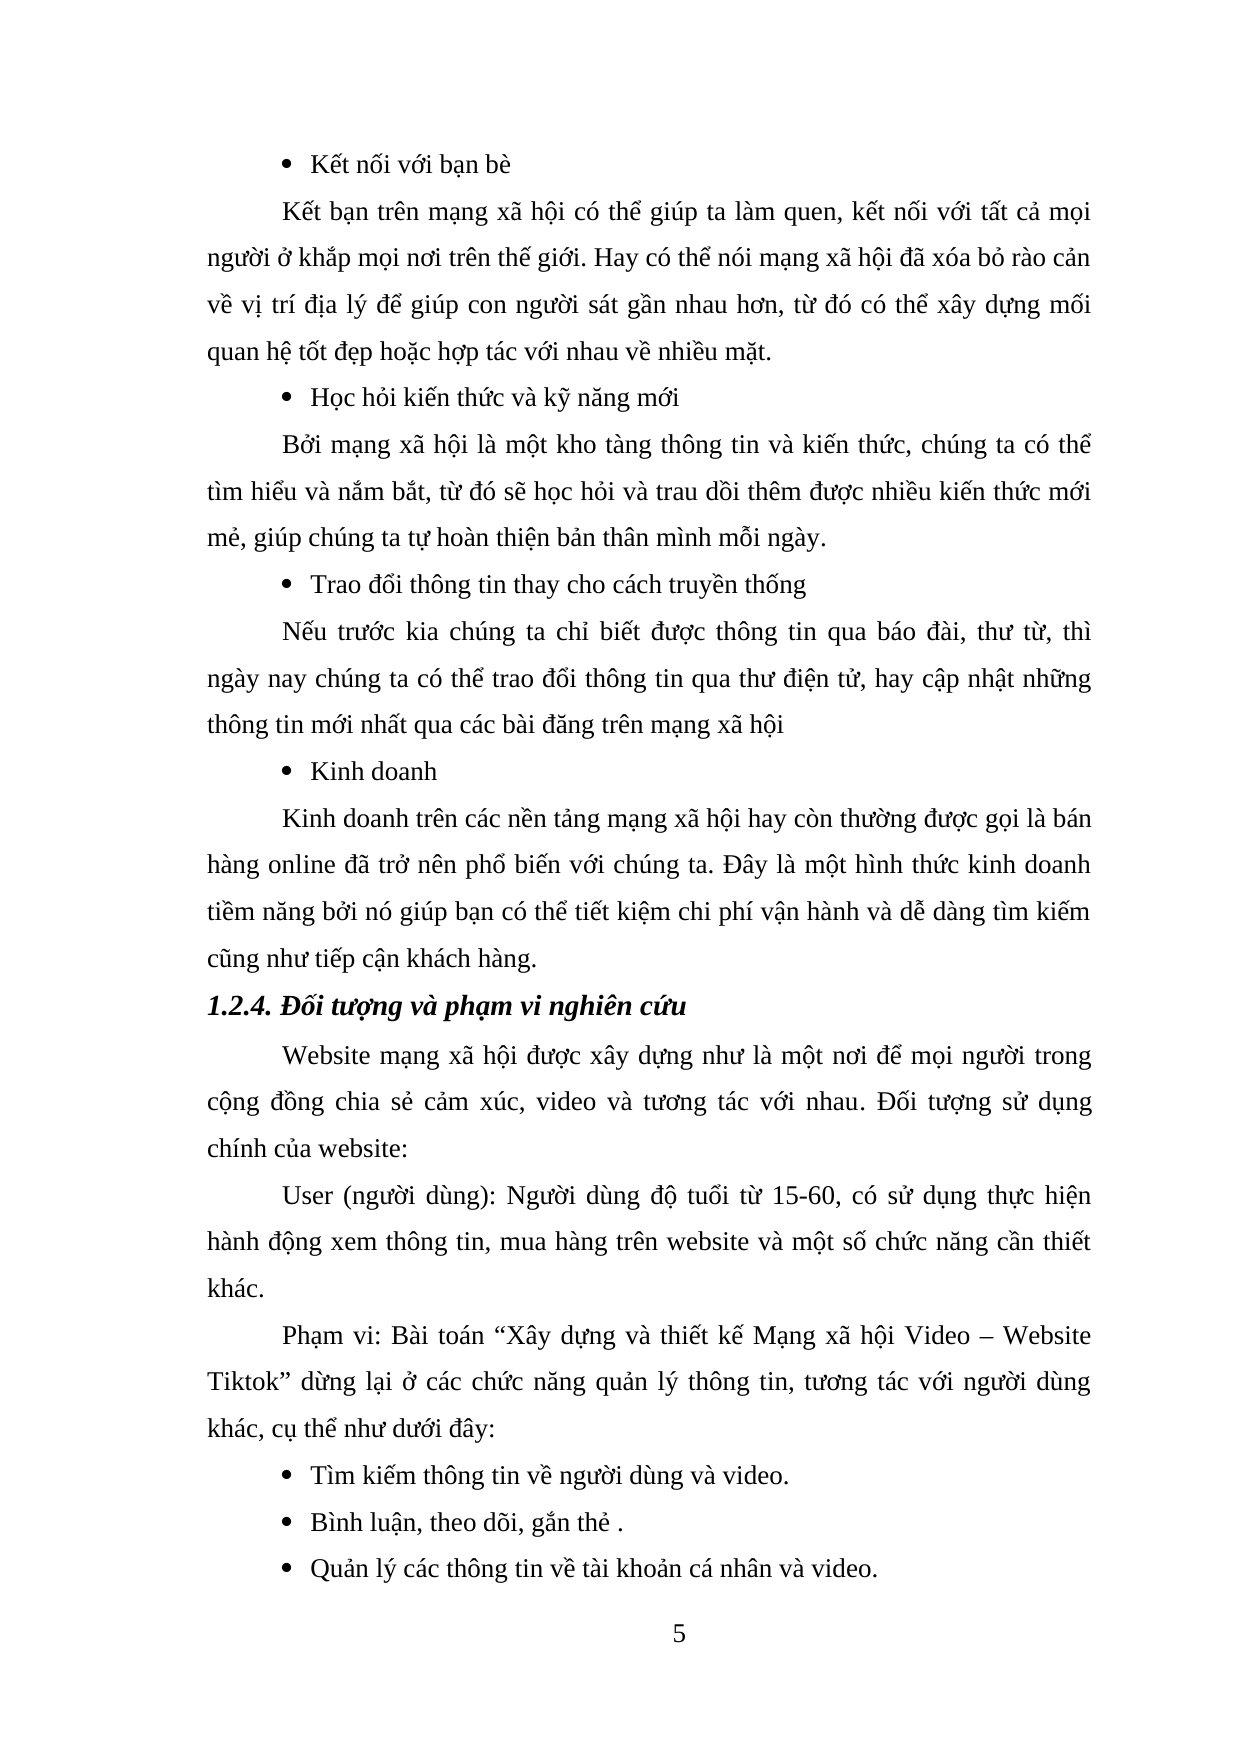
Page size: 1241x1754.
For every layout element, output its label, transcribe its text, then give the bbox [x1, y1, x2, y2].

text Nếu trước kia chúng ta chỉ biết được thông tin qua báo đài, thư từ, thì ngày nay chúng ta có thể trao đổi thông tin qua thư điện tử, hay cập nhật những thông tin mới nhất qua các bài đăng trên mạng xã hội [207, 615, 1092, 739]
text Phạm vi: Bài toán “Xây dựng và thiết kế Mạng xã hội Video – Website Tiktok” dừng lại ở các chức năng quản lý thông tin, tương tác với người dùng khác, cụ thể như dưới đây: [207, 1319, 1092, 1443]
subtitle Đối tượng và phạm vi nghiên cứu [207, 988, 1092, 1022]
list Học hỏi kiến thức và kỹ năng mới [207, 381, 1092, 412]
list Kết nối với bạn bè [207, 148, 1092, 179]
list Kinh doanh [207, 755, 1092, 786]
list Tìm kiếm thông tin về người dùng và video. [207, 1459, 1092, 1490]
text User (người dùng): Người dùng độ tuổi từ 15-60, có sử dụng thực hiện hành động xem thông tin, mua hàng trên website và một số chức năng cần thiết khác. [207, 1179, 1092, 1303]
text Kinh doanh trên các nền tảng mạng xã hội hay còn thường được gọi là bán hàng online đã trở nên phổ biến với chúng ta. Đây là một hình thức kinh doanh tiềm năng bởi nó giúp bạn có thể tiết kiệm chi phí vận hành và dễ dàng tìm kiếm cũng như tiếp cận khách hàng. [207, 802, 1092, 973]
list Bình luận, theo dõi, gắn thẻ . [207, 1506, 1092, 1537]
list Quản lý các thông tin về tài khoản cá nhân và video. [207, 1553, 1092, 1584]
list Trao đổi thông tin thay cho cách truyền thống [207, 568, 1092, 599]
text Kết bạn trên mạng xã hội có thể giúp ta làm quen, kết nối với tất cả mọi người ở khắp mọi nơi trên thế giới. Hay có thể nói mạng xã hội đã xóa bỏ rào cản về vị trí địa lý để giúp con người sát gần nhau hơn, từ đó có thể xây dựng mối quan hệ tốt đẹp hoặc hợp tác với nhau về nhiều mặt. [207, 194, 1092, 366]
text Bởi mạng xã hội là một kho tàng thông tin và kiến thức, chúng ta có thể tìm hiểu và nắm bắt, từ đó sẽ học hỏi và trau dồi thêm được nhiều kiến thức mới mẻ, giúp chúng ta tự hoàn thiện bản thân mình mỗi ngày. [207, 428, 1092, 553]
text Website mạng xã hội được xây dựng như là một nơi để mọi người trong cộng đồng chia sẻ cảm xúc, video và tương tác với nhau. Đối tượng sử dụng chính của website: [207, 1039, 1092, 1163]
